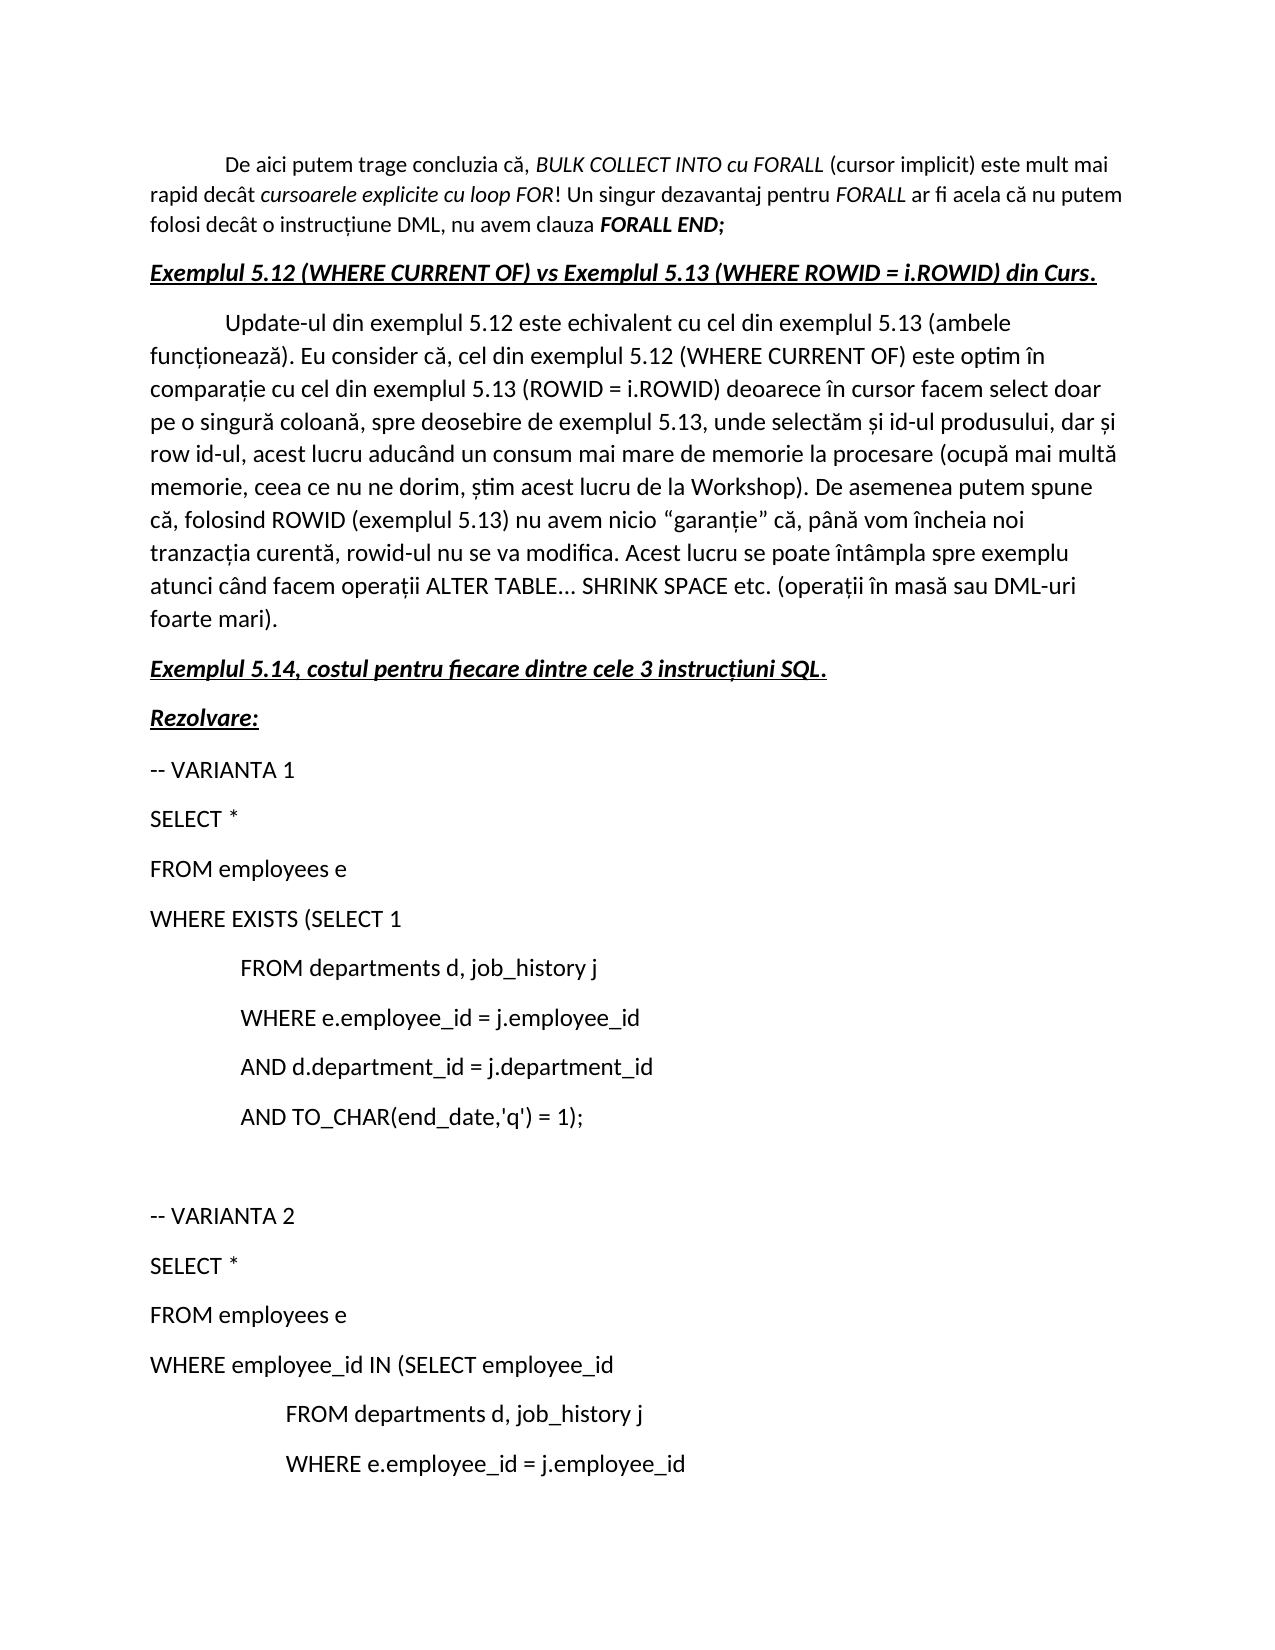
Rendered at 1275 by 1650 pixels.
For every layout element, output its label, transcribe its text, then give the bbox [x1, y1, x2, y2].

text FROM employees e [150, 853, 1125, 884]
text Exemplul 5.12 (WHERE CURRENT OF) vs Exemplul 5.13 (WHERE ROWID = i.ROWID) din Curs. [150, 257, 1125, 288]
text WHERE e.employee_id = j.employee_id [150, 1448, 1125, 1479]
text FROM departments d, job_history j [150, 1398, 1125, 1429]
text De aici putem trage concluzia că, BULK COLLECT INTO cu FORALL (cursor implicit) este mult mai rapid decât cursoarele explicite cu loop FOR! Un singur dezavantaj pentru FORALL ar fi acela că nu putem folosi decât o instrucțiune DML, nu avem clauza FORALL END; [150, 150, 1125, 238]
text WHERE EXISTS (SELECT 1 [150, 903, 1125, 933]
text WHERE employee_id IN (SELECT employee_id [150, 1349, 1125, 1379]
text -- VARIANTA 2 [150, 1200, 1125, 1231]
text AND d.department_id = j.department_id [150, 1051, 1125, 1082]
text -- VARIANTA 1 [150, 754, 1125, 784]
text Rezolvare: [150, 702, 1125, 733]
text SELECT * [150, 803, 1125, 834]
text WHERE e.employee_id = j.employee_id [150, 1002, 1125, 1032]
text Exemplul 5.14, costul pentru fiecare dintre cele 3 instrucțiuni SQL. [150, 653, 1125, 683]
text FROM employees e [150, 1299, 1125, 1330]
text Update-ul din exemplul 5.12 este echivalent cu cel din exemplul 5.13 (ambele funcționează). Eu consider că, cel din exemplul 5.12 (WHERE CURRENT OF) este optim în comparație cu cel din exemplul 5.13 (ROWID = i.ROWID) deoarece în cursor facem select doar pe o singură coloană, spre deosebire de exemplul 5.13, unde selectăm și id-ul produsului, dar și row id-ul, acest lucru aducând un consum mai mare de memorie la procesare (ocupă mai multă memorie, ceea ce nu ne dorim, știm acest lucru de la Workshop). De asemenea putem spune că, folosind ROWID (exemplul 5.13) nu avem nicio “garanție” că, până vom încheia noi tranzacția curentă, rowid-ul nu se va modifica. Acest lucru se poate întâmpla spre exemplu atunci când facem operații ALTER TABLE... SHRINK SPACE etc. (operații în masă sau DML-uri foarte mari). [150, 307, 1125, 634]
text FROM departments d, job_history j [150, 952, 1125, 983]
text AND TO_CHAR(end_date,'q') = 1); [150, 1101, 1125, 1132]
text SELECT * [150, 1250, 1125, 1280]
